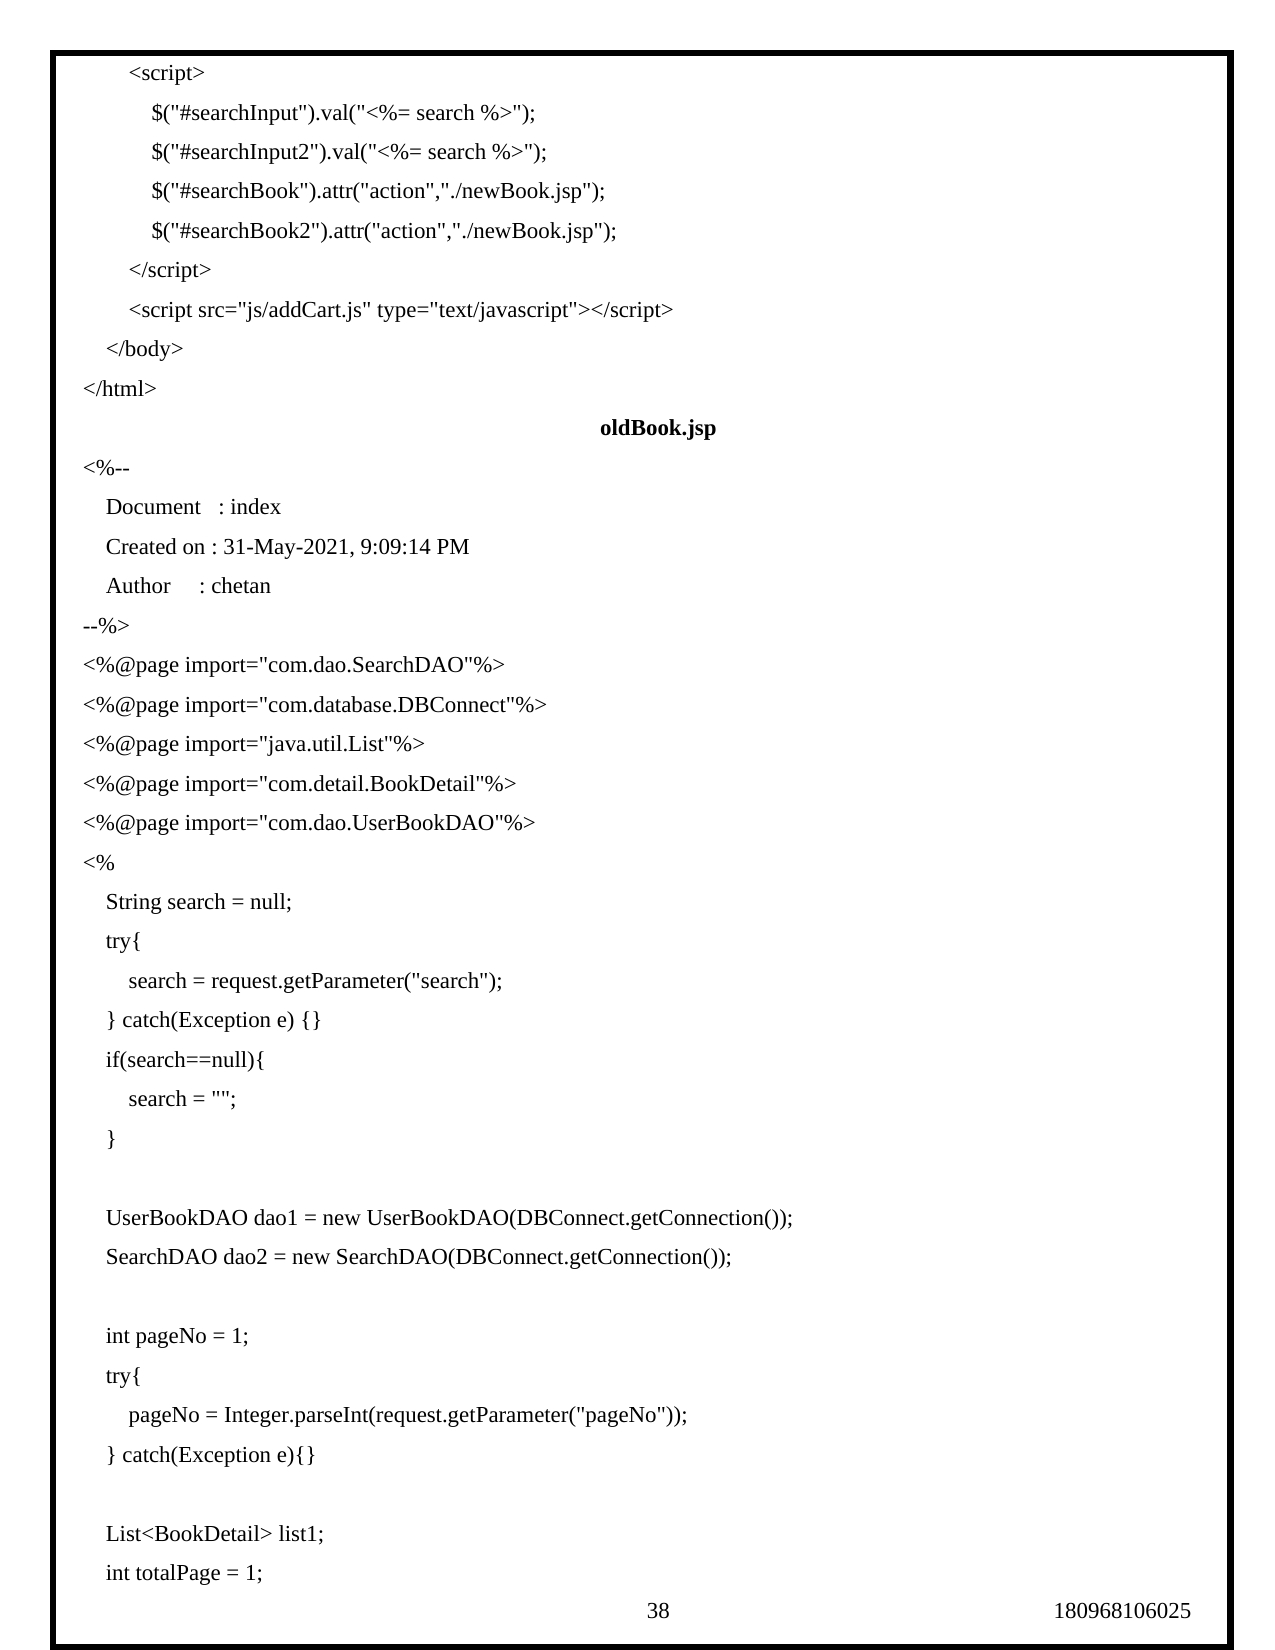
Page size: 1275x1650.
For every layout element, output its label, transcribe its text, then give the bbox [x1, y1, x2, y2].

text $("#searchBook").attr("action","./newBook.jsp"); [83, 177, 1227, 204]
text <%@page import="com.detail.BookDetail"%> [83, 770, 1227, 796]
text } [83, 1125, 1227, 1151]
text <script> [83, 59, 1227, 85]
text try{ [83, 1362, 1227, 1388]
text <%-- [83, 454, 1227, 480]
text UserBookDAO dao1 = new UserBookDAO(DBConnect.getConnection()); [83, 1204, 1227, 1230]
text try{ [83, 928, 1227, 954]
text <%@page import="com.dao.UserBookDAO"%> [83, 809, 1227, 836]
text search = request.getParameter("search"); [83, 967, 1227, 993]
text <%@page import="com.dao.SearchDAO"%> [83, 651, 1227, 678]
text pageNo = Integer.parseInt(request.getParameter("pageNo")); [83, 1401, 1227, 1428]
text <% [83, 849, 1227, 875]
text int pageNo = 1; [83, 1322, 1227, 1349]
text SearchDAO dao2 = new SearchDAO(DBConnect.getConnection()); [83, 1243, 1227, 1270]
text String search = null; [83, 888, 1227, 914]
text Document : index [83, 493, 1227, 520]
text } catch(Exception e){} [83, 1441, 1227, 1467]
text <script src="js/addCart.js" type="text/javascript"></script> [83, 296, 1227, 322]
text </script> [83, 256, 1227, 283]
text Author : chetan [83, 572, 1227, 599]
text Created on : 31-May-2021, 9:09:14 PM [83, 533, 1227, 559]
text $("#searchInput2").val("<%= search %>"); [83, 138, 1227, 164]
text } catch(Exception e) {} [83, 1007, 1227, 1033]
text if(search==null){ [83, 1046, 1227, 1072]
text List<BookDetail> list1; [83, 1520, 1227, 1546]
text search = ""; [83, 1086, 1227, 1112]
text </html> [83, 375, 1227, 401]
text $("#searchBook2").attr("action","./newBook.jsp"); [83, 217, 1227, 243]
text --%> [83, 612, 1227, 638]
text int totalPage = 1; [83, 1559, 1227, 1586]
text </body> [83, 335, 1227, 362]
text <%@page import="com.database.DBConnect"%> [83, 691, 1227, 717]
text <%@page import="java.util.List"%> [83, 730, 1227, 757]
text $("#searchInput").val("<%= search %>"); [83, 98, 1227, 125]
text oldBook.jsp [83, 414, 1227, 441]
